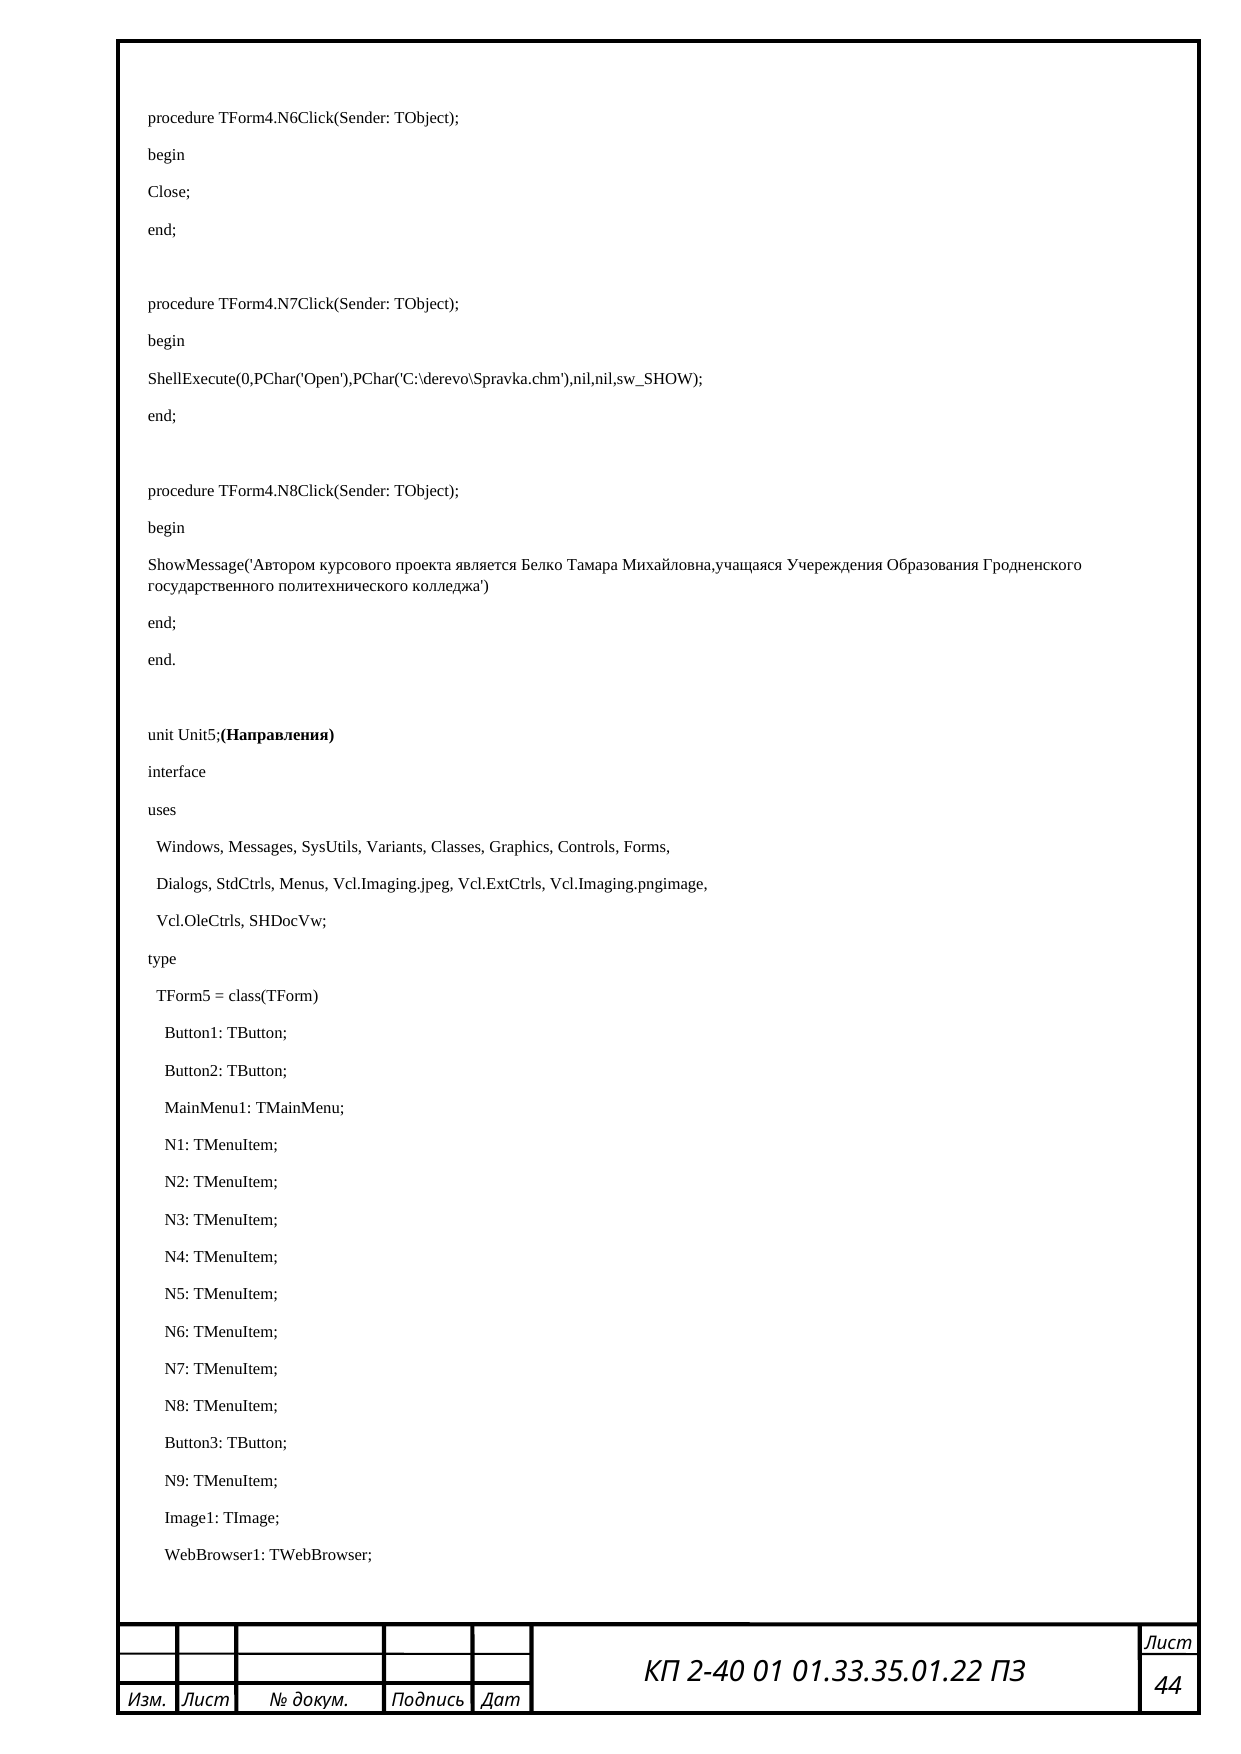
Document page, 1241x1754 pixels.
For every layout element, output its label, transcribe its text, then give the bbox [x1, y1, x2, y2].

text N1: TMenuItem; [148, 1135, 1175, 1154]
text begin [148, 331, 1175, 350]
text unit Unit5;(Направления) [148, 725, 1175, 744]
text Image1: TImage; [148, 1508, 1175, 1527]
text Button2: TButton; [148, 1060, 1175, 1079]
text begin [148, 145, 1175, 164]
text end; [148, 406, 1175, 425]
text Vcl.OleCtrls, SHDocVw; [148, 911, 1175, 930]
text end; [148, 219, 1175, 238]
text N3: TMenuItem; [148, 1209, 1175, 1229]
text MainMenu1: TMainMenu; [148, 1098, 1175, 1117]
text interface [148, 762, 1175, 781]
text N6: TMenuItem; [148, 1321, 1175, 1341]
text Close; [148, 182, 1175, 201]
text Button1: TButton; [148, 1023, 1175, 1042]
text ShellExecute(0,PChar('Open'),PChar('C:\derevo\Spravka.chm'),nil,nil,sw_SHOW); [148, 368, 1175, 388]
text procedure TForm4.N6Click(Sender: TObject); [148, 107, 1175, 127]
text Button3: TButton; [148, 1433, 1175, 1452]
text begin [148, 518, 1175, 537]
text procedure TForm4.N7Click(Sender: TObject); [148, 294, 1175, 313]
text type [148, 948, 1175, 968]
text N8: TMenuItem; [148, 1396, 1175, 1415]
text uses [148, 799, 1175, 818]
text N2: TMenuItem; [148, 1172, 1175, 1191]
text end. [148, 650, 1175, 669]
text WebBrowser1: TWebBrowser; [148, 1545, 1175, 1564]
text procedure TForm4.N8Click(Sender: TObject); [148, 480, 1175, 499]
text TForm5 = class(TForm) [148, 986, 1175, 1005]
text N5: TMenuItem; [148, 1284, 1175, 1303]
text Windows, Messages, SysUtils, Variants, Classes, Graphics, Controls, Forms, [148, 837, 1175, 856]
text end; [148, 613, 1175, 632]
text N9: TMenuItem; [148, 1471, 1175, 1490]
text ShowMessage('Автором курсового проекта является Белко Тамара Михайловна,учащаяся Учереждения Образования Гродненского государственного политехнического колледжа') [148, 555, 1175, 595]
text N4: TMenuItem; [148, 1247, 1175, 1266]
text N7: TMenuItem; [148, 1359, 1175, 1378]
text Dialogs, StdCtrls, Menus, Vcl.Imaging.jpeg, Vcl.ExtCtrls, Vcl.Imaging.pngimage, [148, 874, 1175, 893]
